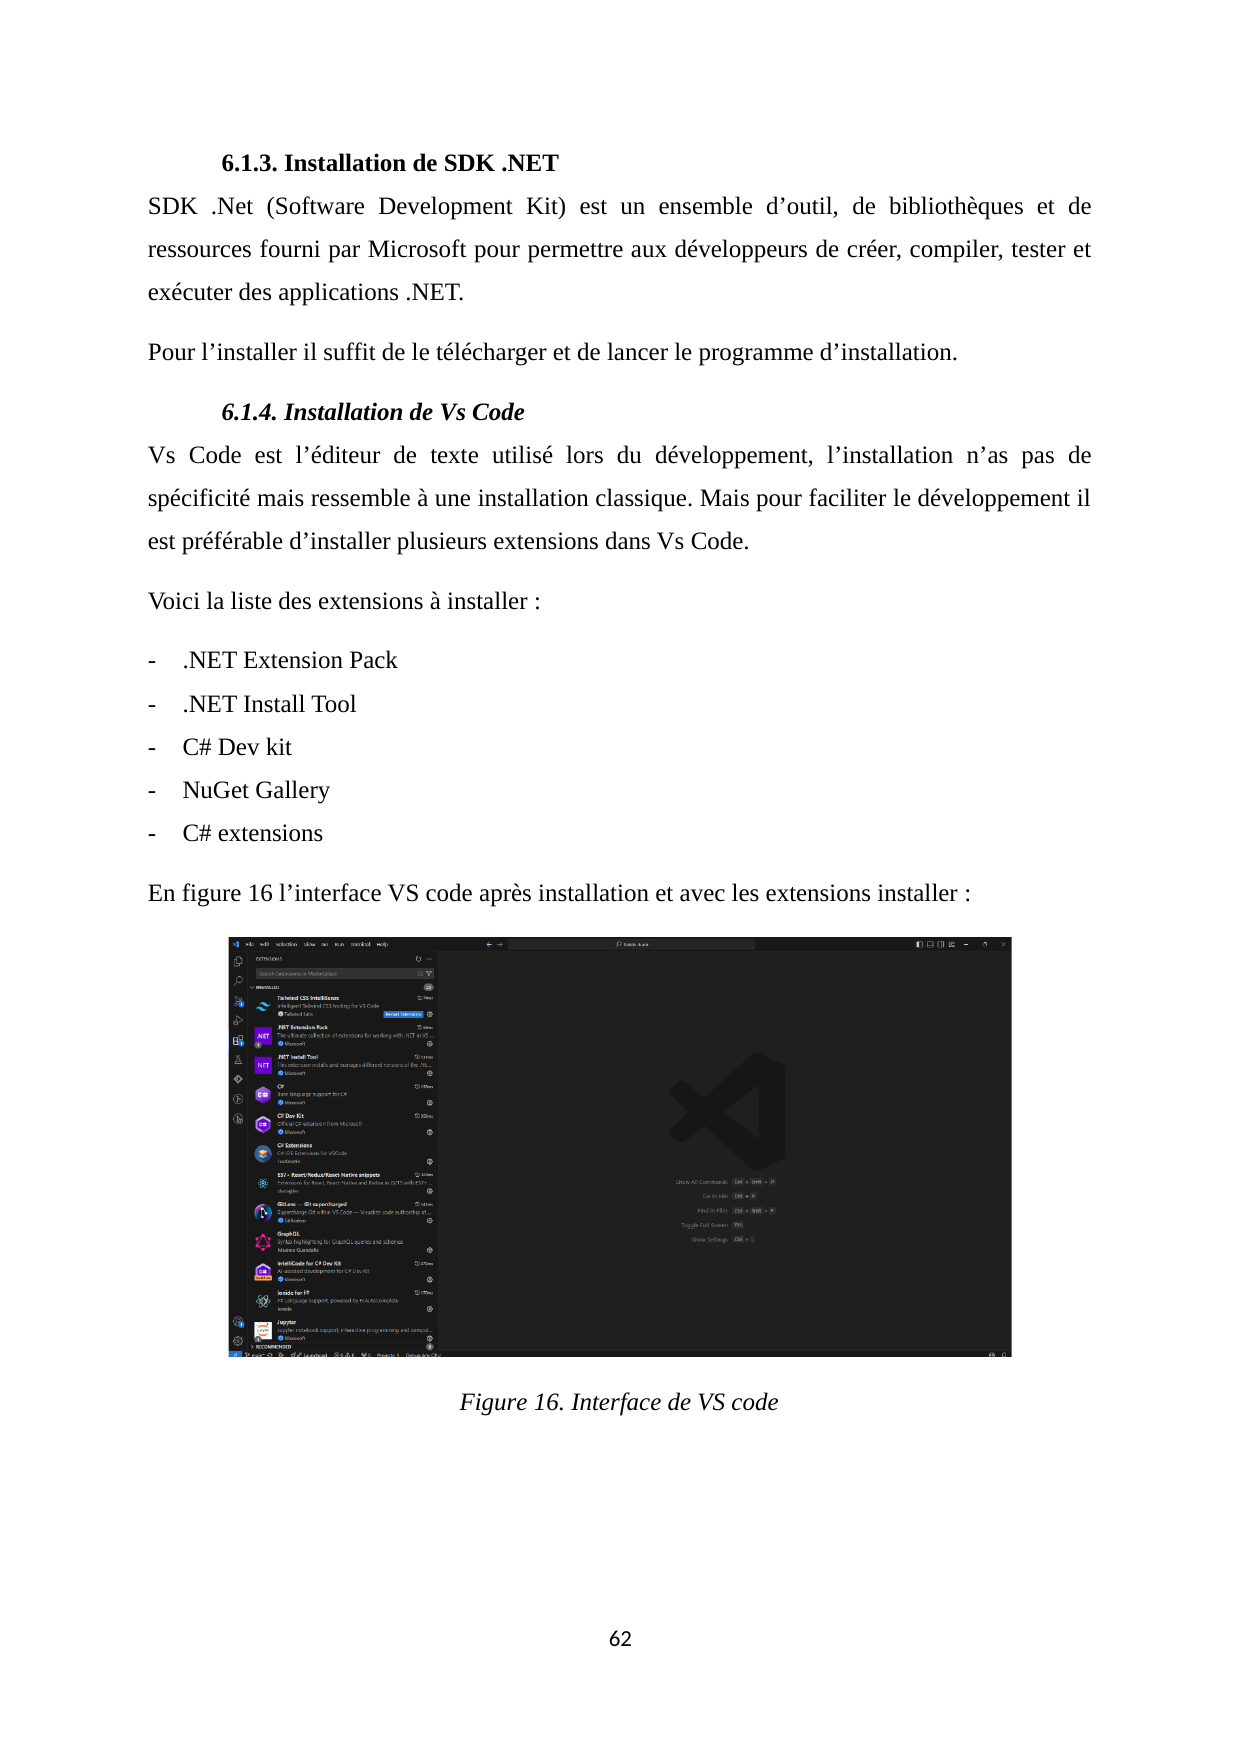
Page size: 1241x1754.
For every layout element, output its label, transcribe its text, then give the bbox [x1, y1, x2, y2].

list NuGet Gallery [148, 775, 1093, 804]
text Voici la liste des extensions à installer : [148, 586, 1093, 614]
list C# extensions [148, 818, 1093, 847]
subtitle 6.1.4. Installation de Vs Code [148, 397, 1093, 425]
list C# Dev kit [148, 732, 1093, 761]
text Pour l’installer il suffit de le télécharger et de lancer le programme d’installation. [148, 337, 1093, 366]
list .NET Install Tool [148, 689, 1093, 717]
text Figure 16. Interface de VS code [148, 1387, 1093, 1416]
list .NET Extension Pack [148, 646, 1093, 674]
text Vs Code est l’éditeur de texte utilisé lors du développement, l’installation n’as pas de spécificité mais ressemble à une installation classique. Mais pour faciliter le développement il est préférable d’installer plusieurs extensions dans Vs Code. [148, 440, 1093, 555]
subtitle 6.1.3. Installation de SDK .NET [148, 148, 1093, 176]
text En figure 16 l’interface VS code après installation et avec les extensions installer : [148, 878, 1093, 907]
picture [228, 937, 1012, 1357]
text SDK .Net (Software Development Kit) est un ensemble d’outil, de bibliothèques et de ressources fourni par Microsoft pour permettre aux développeurs de créer, compiler, tester et exécuter des applications .NET. [148, 191, 1093, 306]
